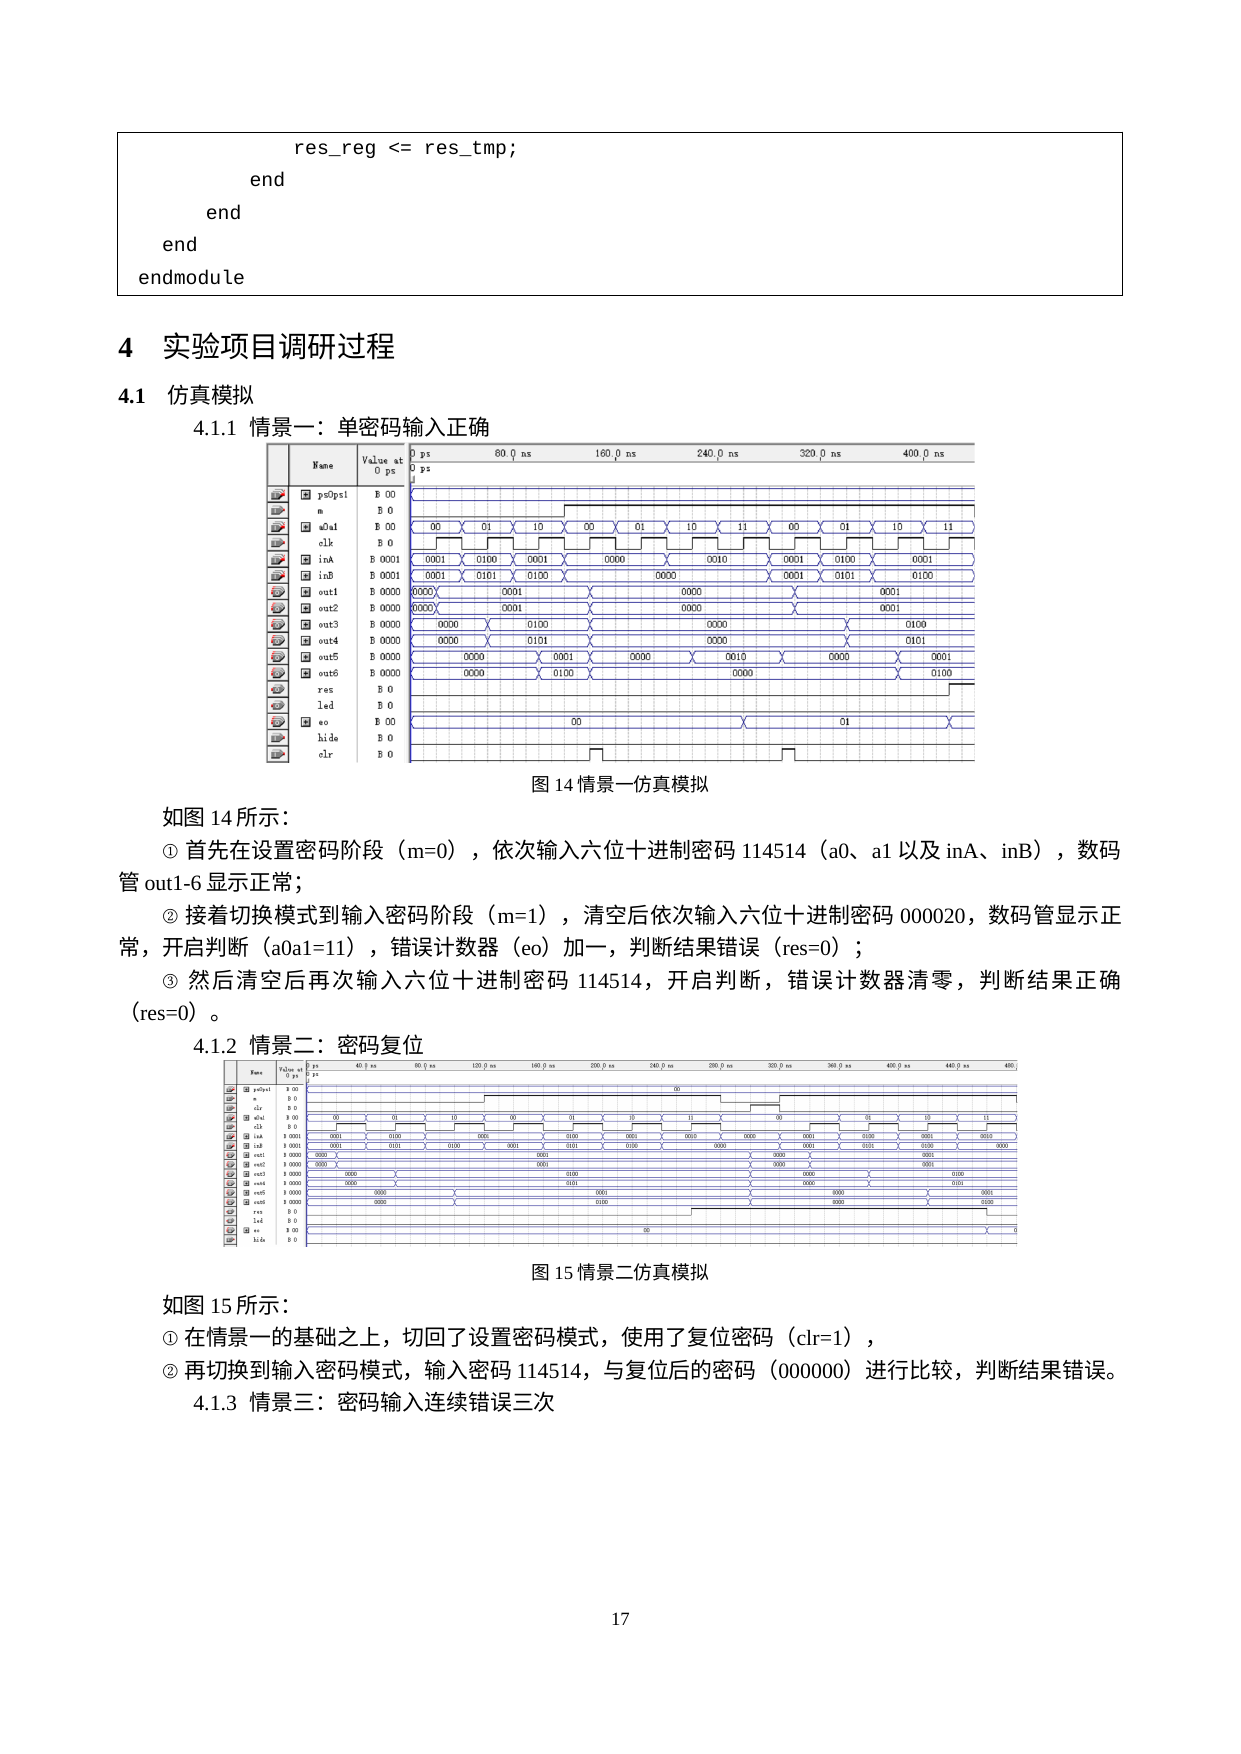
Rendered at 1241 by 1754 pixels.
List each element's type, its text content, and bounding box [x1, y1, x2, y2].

text 情景一：单密码输入正确 [193, 410, 1122, 442]
text ① 首先在设置密码阶段（m=0），依次输入六位十进制密码114514（a0、a1以及inA、inB），数码管out1-6显示正常； [118, 832, 1122, 897]
list 图14 情景一仿真模拟 [118, 767, 1122, 800]
text 如图15所示： [118, 1287, 1122, 1320]
text 情景三：密码输入连续错误三次 [193, 1385, 1122, 1417]
text end [118, 165, 1122, 198]
text 实验项目调研过程 [118, 312, 1122, 377]
text ② 再切换到输入密码模式，输入密码114514，与复位后的密码（000000）进行比较，判断结果错误。 [118, 1352, 1122, 1385]
text ③ 然后清空后再次输入六位十进制密码114514，开启判断，错误计数器清零，判断结果正确（res=0）。 [118, 962, 1122, 1027]
text 如图14所示： [118, 800, 1122, 832]
picture [223, 1060, 1018, 1247]
list 图15 情景二仿真模拟 [118, 1255, 1122, 1287]
text 情景二：密码复位 [193, 1027, 1122, 1060]
text ① 在情景一的基础之上，切回了设置密码模式，使用了复位密码（clr=1）， [118, 1320, 1122, 1352]
text end [118, 198, 1122, 230]
text end [118, 230, 1122, 262]
list 仿真模拟 [118, 377, 1122, 410]
text ② 接着切换模式到输入密码阶段（m=1），清空后依次输入六位十进制密码000020，数码管显示正常，开启判断（a0a1=11），错误计数器（eo）加一，判断结果错误（res=0）； [118, 897, 1122, 962]
picture [265, 442, 975, 763]
text res_reg <= res_tmp; [118, 133, 1122, 165]
text endmodule [118, 262, 1122, 295]
